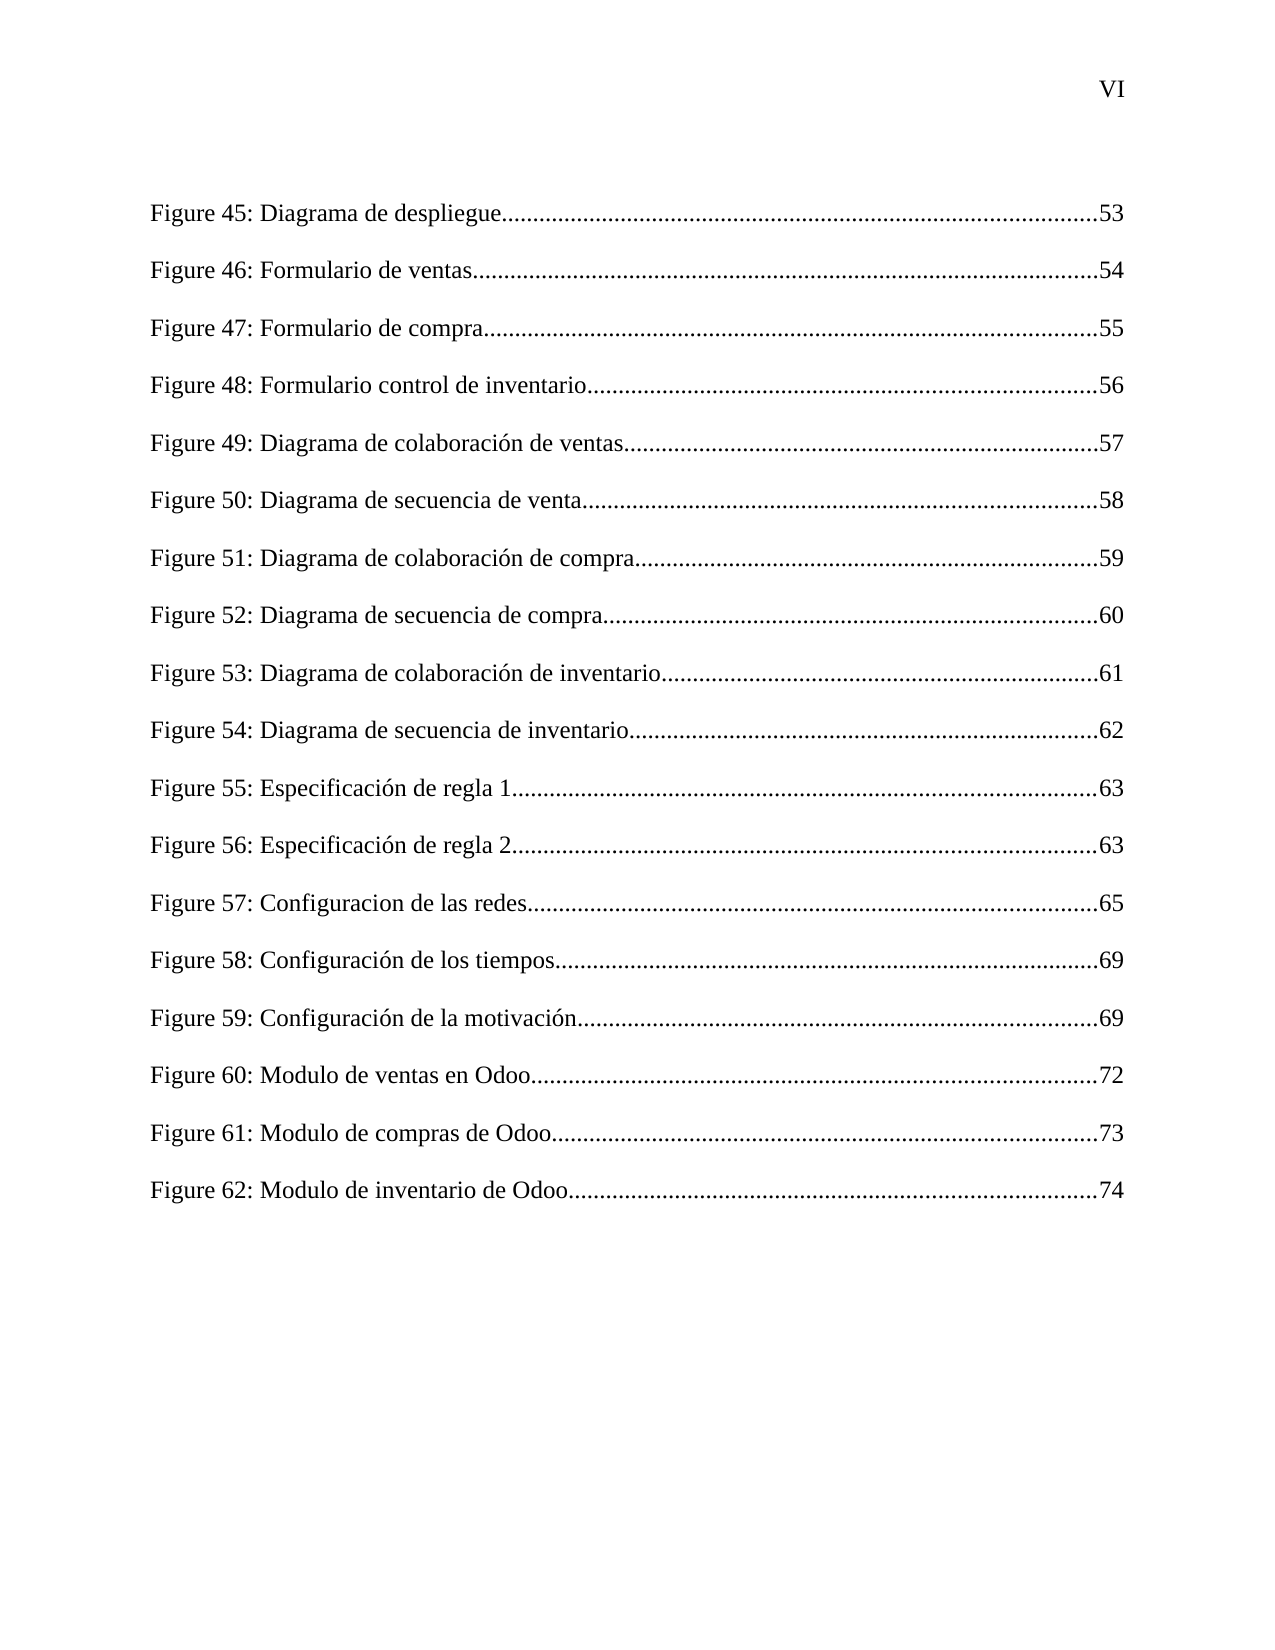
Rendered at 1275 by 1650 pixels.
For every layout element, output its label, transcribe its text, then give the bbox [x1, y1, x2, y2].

text Figure 48: Formulario control de inventario 56 [150, 371, 1125, 399]
text Figure 61: Modulo de compras de Odoo 73 [150, 1118, 1125, 1147]
text Figure 51: Diagrama de colaboración de compra 59 [150, 543, 1125, 572]
text Figure 56: Especificación de regla 2 63 [150, 831, 1125, 859]
text Figure 60: Modulo de ventas en Odoo 72 [150, 1061, 1125, 1089]
text Figure 47: Formulario de compra 55 [150, 313, 1125, 342]
text Figure 58: Configuración de los tiempos 69 [150, 946, 1125, 974]
text Figure 52: Diagrama de secuencia de compra 60 [150, 601, 1125, 629]
text Figure 54: Diagrama de secuencia de inventario 62 [150, 716, 1125, 744]
text Figure 50: Diagrama de secuencia de venta 58 [150, 486, 1125, 514]
text Figure 46: Formulario de ventas 54 [150, 256, 1125, 284]
text Figure 62: Modulo de inventario de Odoo 74 [150, 1176, 1125, 1204]
text Figure 49: Diagrama de colaboración de ventas 57 [150, 428, 1125, 457]
text Figure 45: Diagrama de despliegue 53 [150, 198, 1125, 227]
text Figure 59: Configuración de la motivación 69 [150, 1003, 1125, 1032]
text Figure 53: Diagrama de colaboración de inventario 61 [150, 658, 1125, 687]
text Figure 55: Especificación de regla 1 63 [150, 773, 1125, 802]
text Figure 57: Configuracion de las redes 65 [150, 888, 1125, 917]
